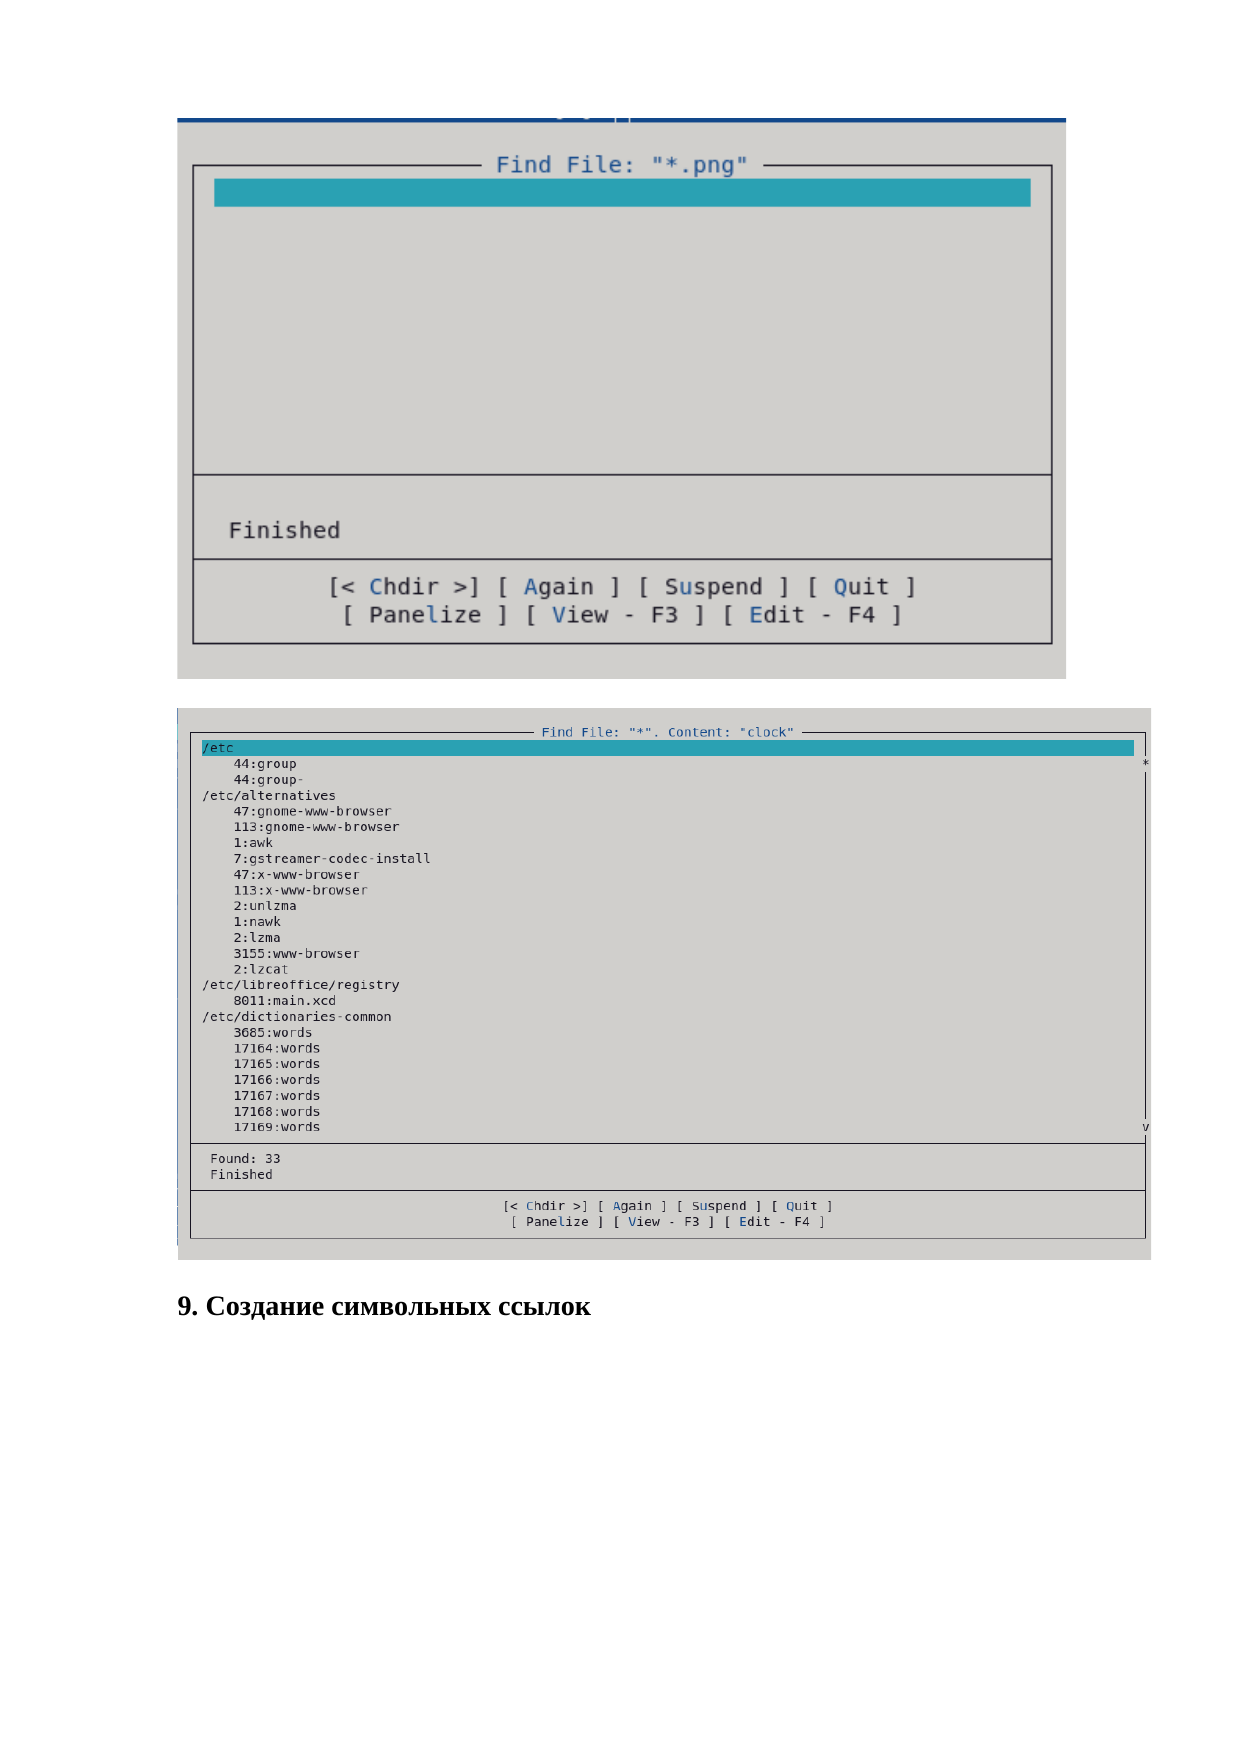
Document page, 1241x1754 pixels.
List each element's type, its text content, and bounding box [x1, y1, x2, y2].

subtitle Создание символьных ссылок [177, 1289, 1152, 1321]
picture [177, 708, 1152, 1260]
picture [177, 118, 1067, 679]
